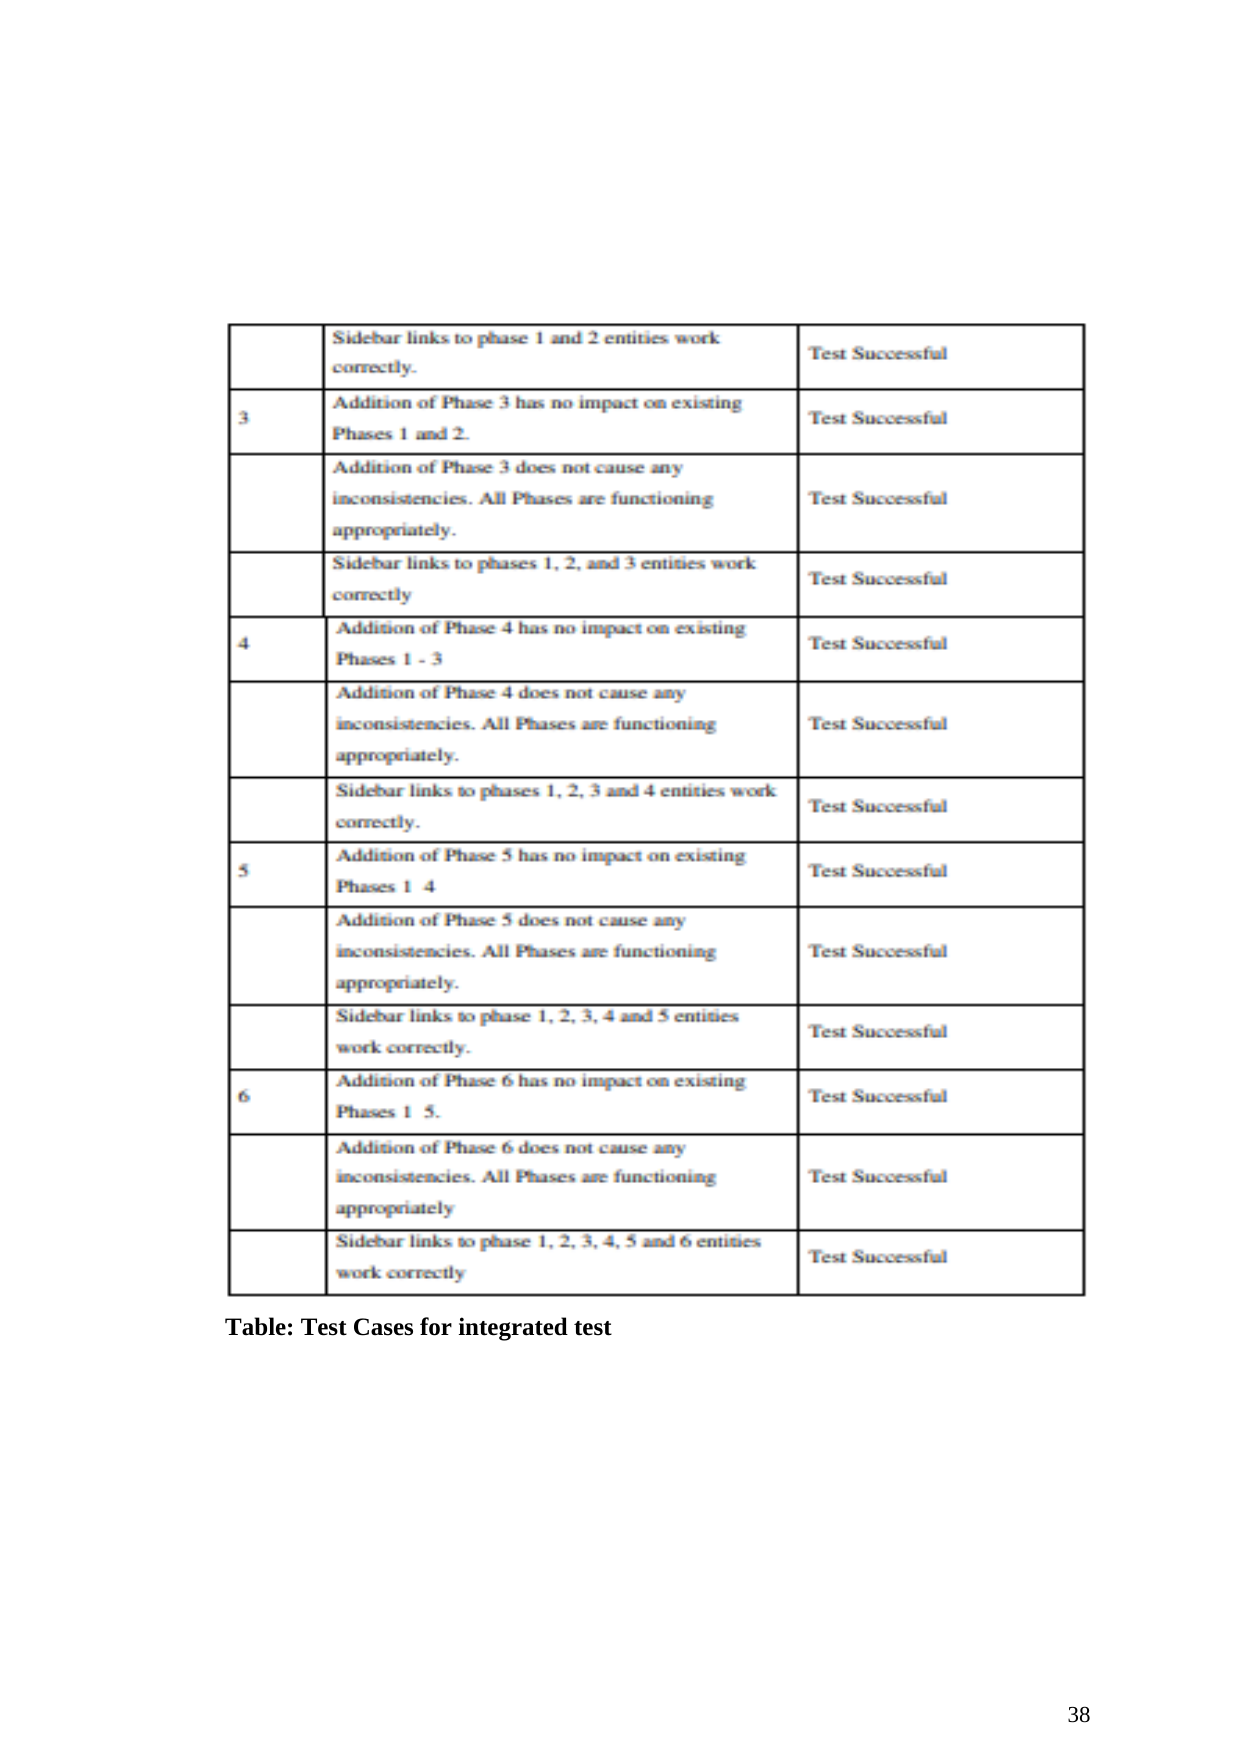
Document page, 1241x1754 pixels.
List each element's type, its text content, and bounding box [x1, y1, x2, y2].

picture [226, 322, 1089, 1299]
text Table: Test Cases for integrated test [225, 1312, 1090, 1341]
